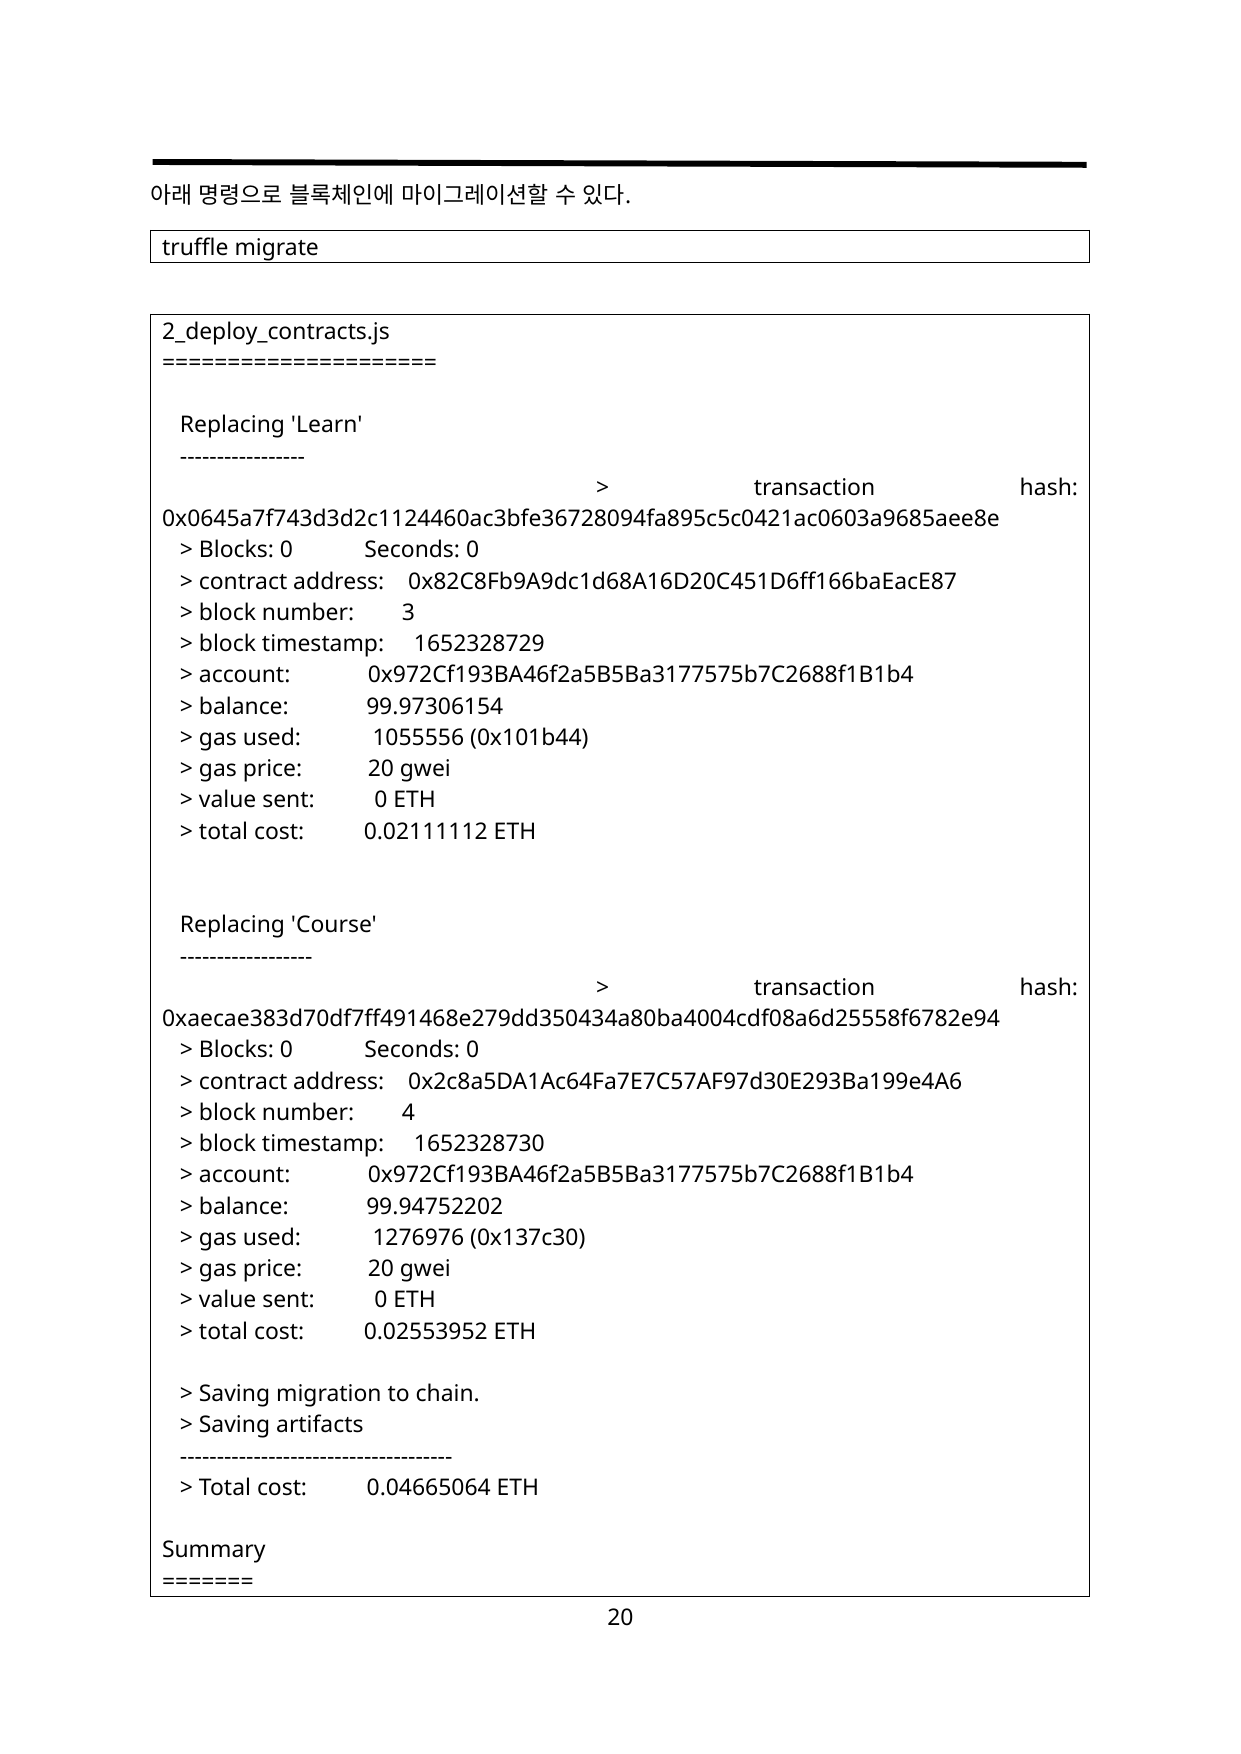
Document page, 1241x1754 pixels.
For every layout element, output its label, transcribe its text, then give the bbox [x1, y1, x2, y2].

text 아래 명령으로 블록체인에 마이그레이션할 수 있다. [150, 177, 1090, 211]
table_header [151, 315, 1089, 1596]
table_header truffle migrate [151, 231, 1089, 262]
